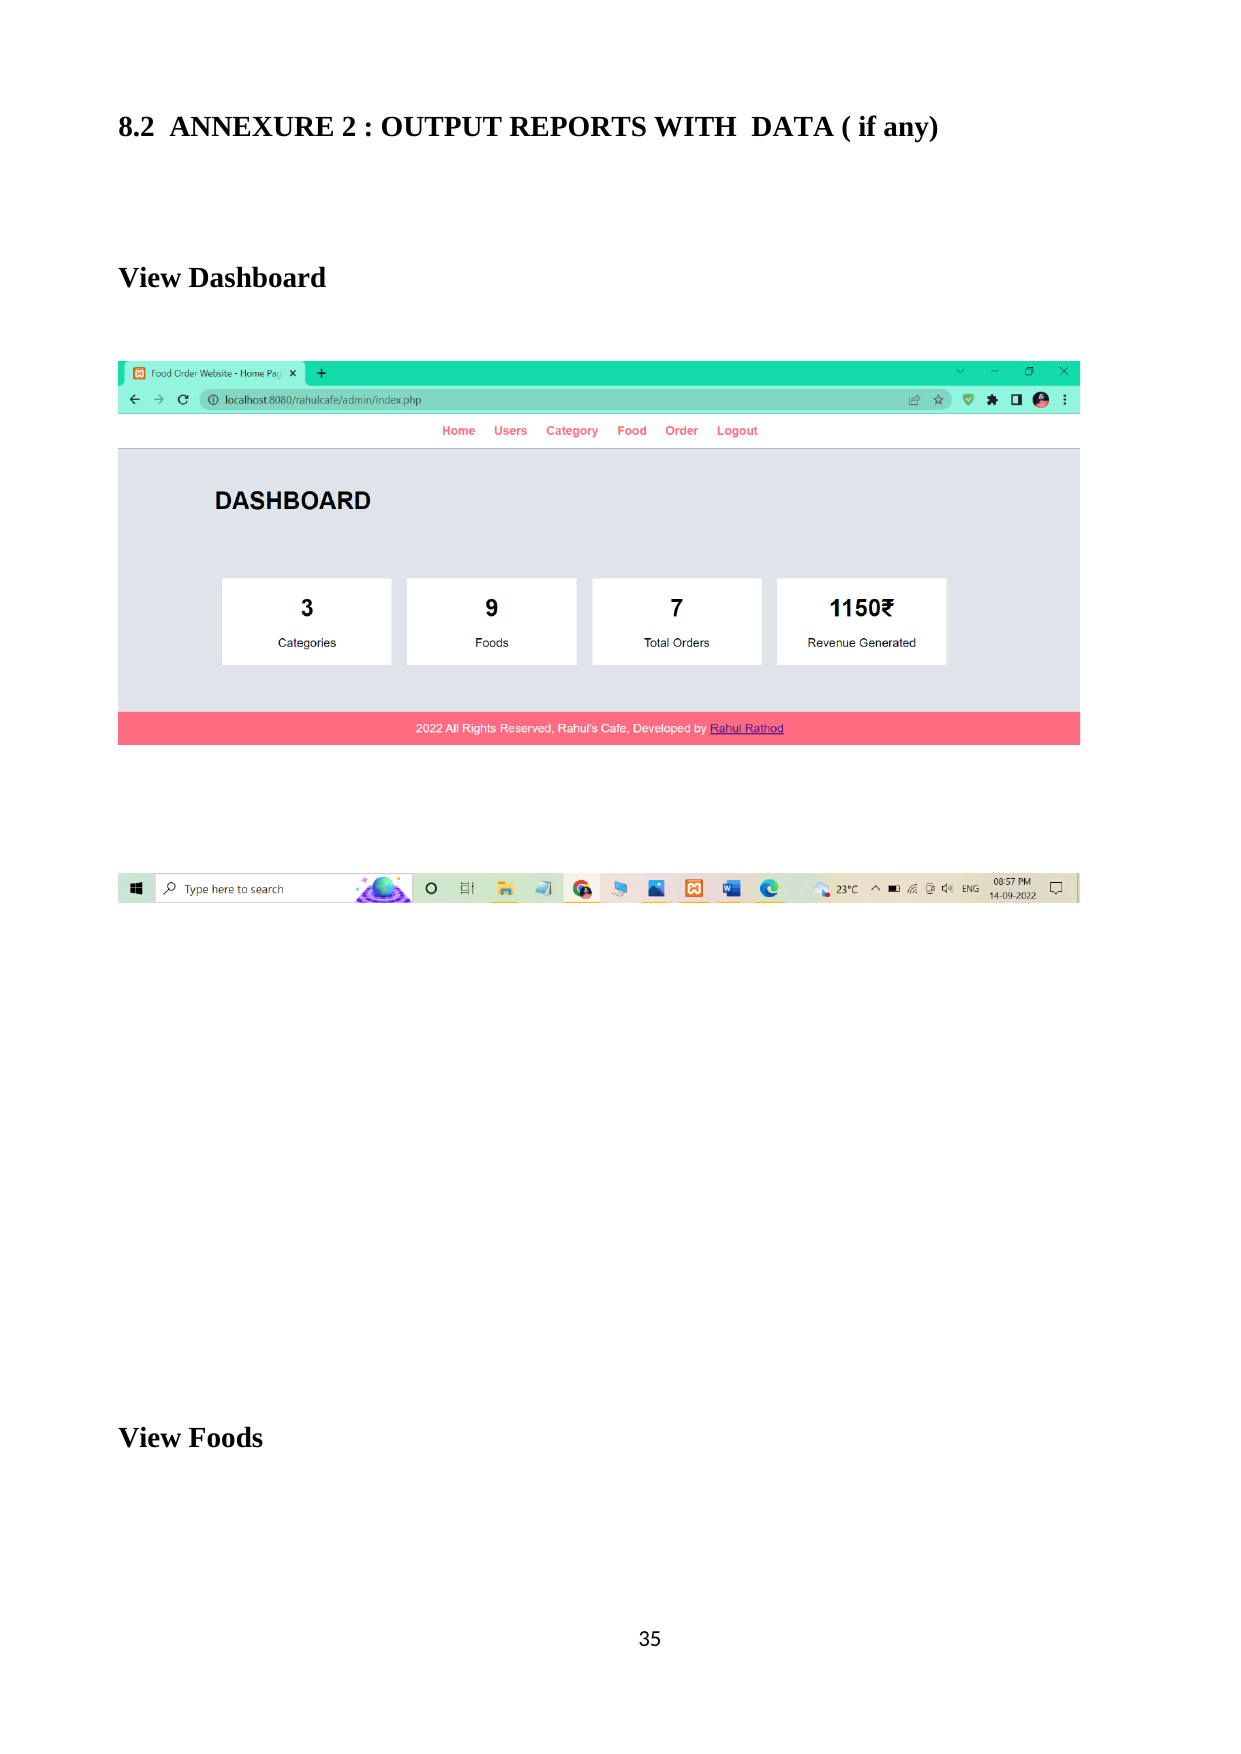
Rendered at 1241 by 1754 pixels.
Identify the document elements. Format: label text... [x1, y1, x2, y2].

text View Dashboard [118, 260, 1181, 294]
text 8.2 ANNEXURE 2 : OUTPUT REPORTS WITH DATA ( if any) [118, 109, 1181, 143]
text View Foods [118, 1420, 1181, 1454]
picture [118, 361, 1081, 903]
